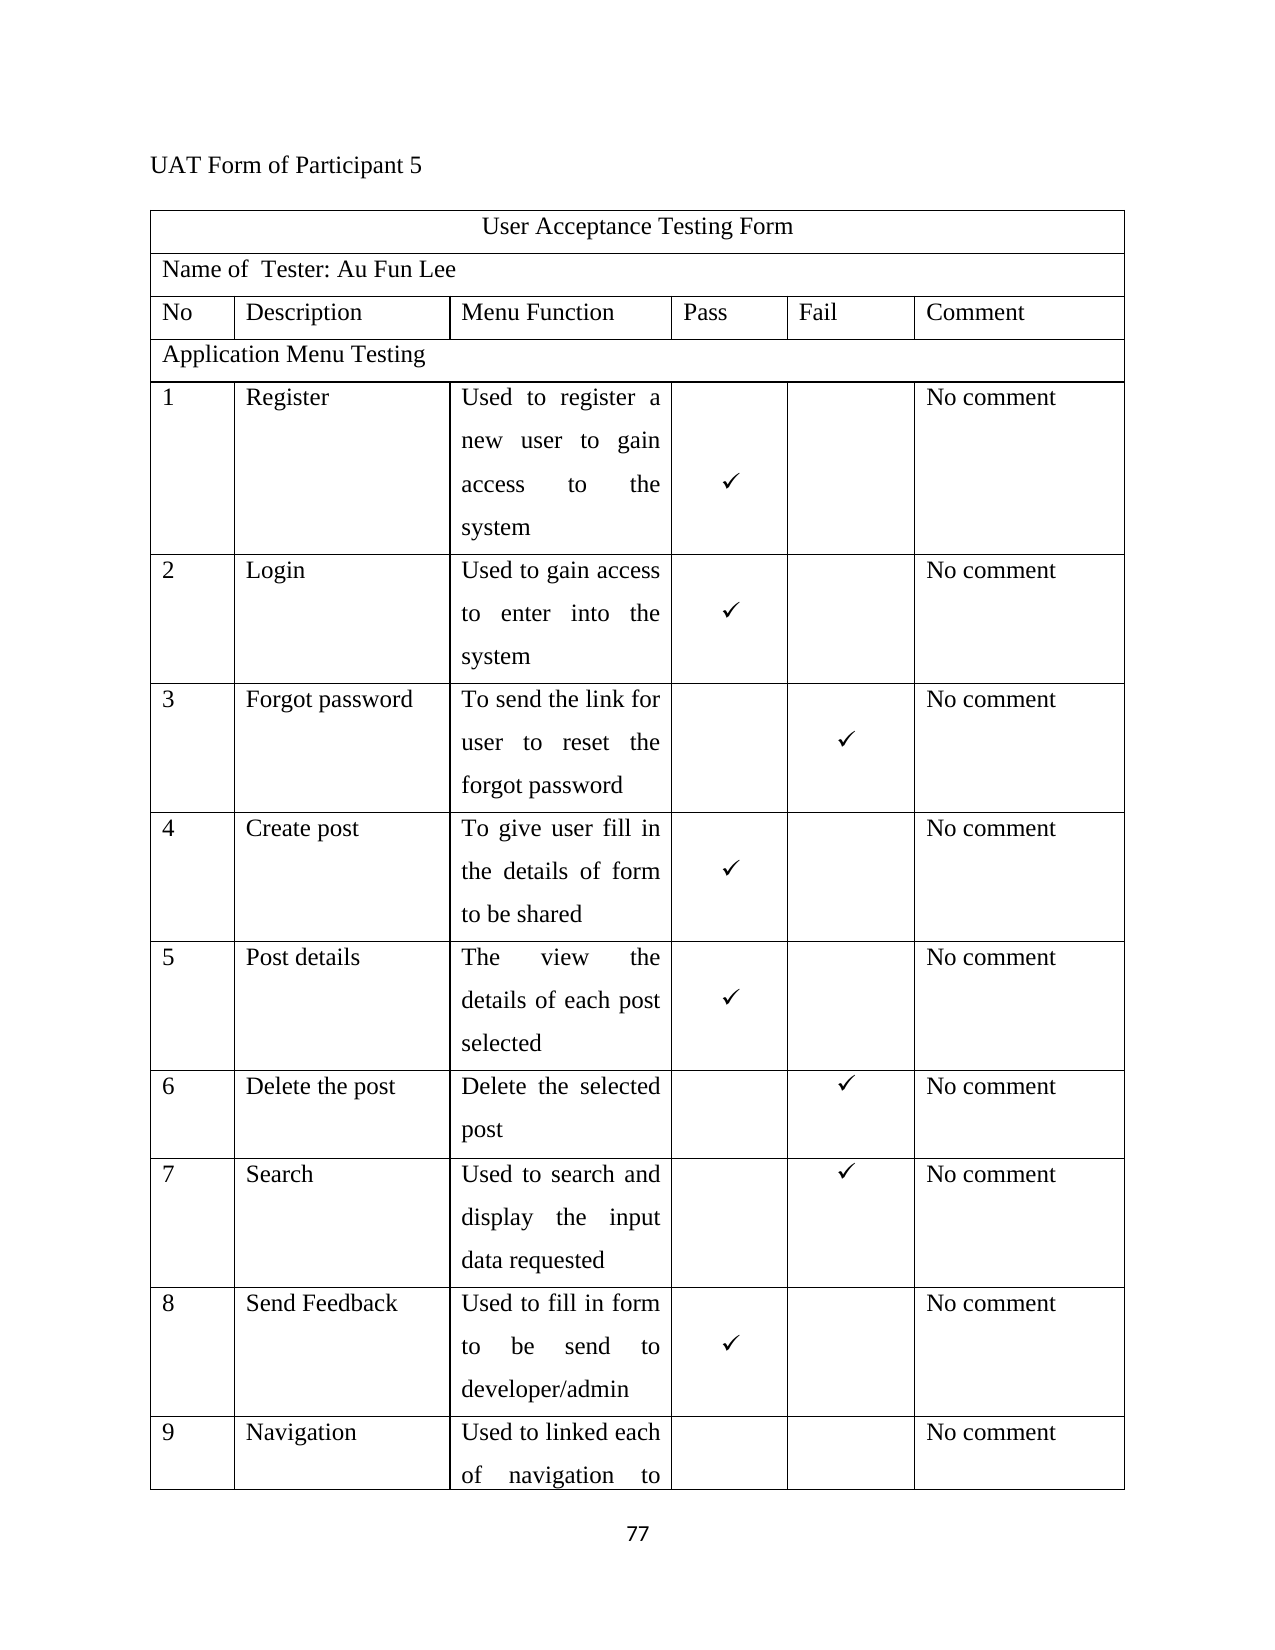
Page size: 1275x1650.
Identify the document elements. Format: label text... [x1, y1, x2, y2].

table_cell [672, 1159, 787, 1287]
table_cell 3 [151, 684, 234, 812]
table_cell [788, 1288, 914, 1416]
table_cell [672, 1417, 787, 1489]
table_cell Navigation [235, 1417, 449, 1489]
table_cell [788, 1417, 914, 1489]
table_cell Name of Tester: Au Fun Lee [151, 254, 1124, 296]
table_cell No comment [915, 1417, 1124, 1489]
table_cell To send the link for user to reset the forgot password [451, 684, 671, 812]
table_cell [788, 1071, 914, 1158]
table_cell 4 [151, 813, 234, 941]
table_cell [672, 383, 787, 554]
table_cell No comment [915, 1288, 1124, 1416]
table_cell [788, 684, 914, 812]
table_cell Create post [235, 813, 449, 941]
table_cell Send Feedback [235, 1288, 449, 1416]
table_cell No comment [915, 1159, 1124, 1287]
table_cell No comment [915, 383, 1124, 554]
table_cell No comment [915, 1071, 1124, 1158]
table_cell Forgot password [235, 684, 449, 812]
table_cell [451, 1417, 671, 1489]
table_header User Acceptance Testing Form [151, 211, 1124, 253]
table_cell Description [235, 297, 449, 338]
table_cell No comment [915, 684, 1124, 812]
table_cell No comment [915, 942, 1124, 1070]
table_cell Application Menu Testing [151, 340, 1124, 381]
table_cell [788, 942, 914, 1070]
table_cell 5 [151, 942, 234, 1070]
table_cell Fail [788, 297, 914, 338]
table_cell 9 [151, 1417, 234, 1489]
table_cell Post details [235, 942, 449, 1070]
table_cell [788, 383, 914, 554]
table_cell Delete the post [235, 1071, 449, 1158]
table_cell Register [235, 383, 449, 554]
table_cell Pass [672, 297, 787, 338]
table_cell [672, 684, 787, 812]
table_cell [672, 555, 787, 683]
table_cell Menu Function [451, 297, 671, 338]
table_cell Used to fill in form to be send to developer/admin [451, 1288, 671, 1416]
table_cell Used to register a new user to gain access to the system [451, 383, 671, 554]
table_cell Delete the selected post [451, 1071, 671, 1158]
table_cell [788, 1159, 914, 1287]
table_cell To give user fill in the details of form to be shared [451, 813, 671, 941]
table_cell Used to gain access to enter into the system [451, 555, 671, 683]
table_cell The view the details of each post selected [451, 942, 671, 1070]
table_cell [672, 1071, 787, 1158]
table_cell [672, 813, 787, 941]
table_cell Search [235, 1159, 449, 1287]
table_cell [788, 813, 914, 941]
table_cell No comment [915, 555, 1124, 683]
table_cell 2 [151, 555, 234, 683]
table_cell 6 [151, 1071, 234, 1158]
table_cell No comment [915, 813, 1124, 941]
text UAT Form of Participant 5 [150, 150, 1125, 179]
table_cell [672, 942, 787, 1070]
table_cell 1 [151, 383, 234, 554]
table_cell Login [235, 555, 449, 683]
table_cell Comment [915, 297, 1124, 338]
table_cell 7 [151, 1159, 234, 1287]
table_cell 8 [151, 1288, 234, 1416]
table_cell No [151, 297, 234, 338]
table_cell [672, 1288, 787, 1416]
table_cell [788, 555, 914, 683]
table_cell Used to search and display the input data requested [451, 1159, 671, 1287]
